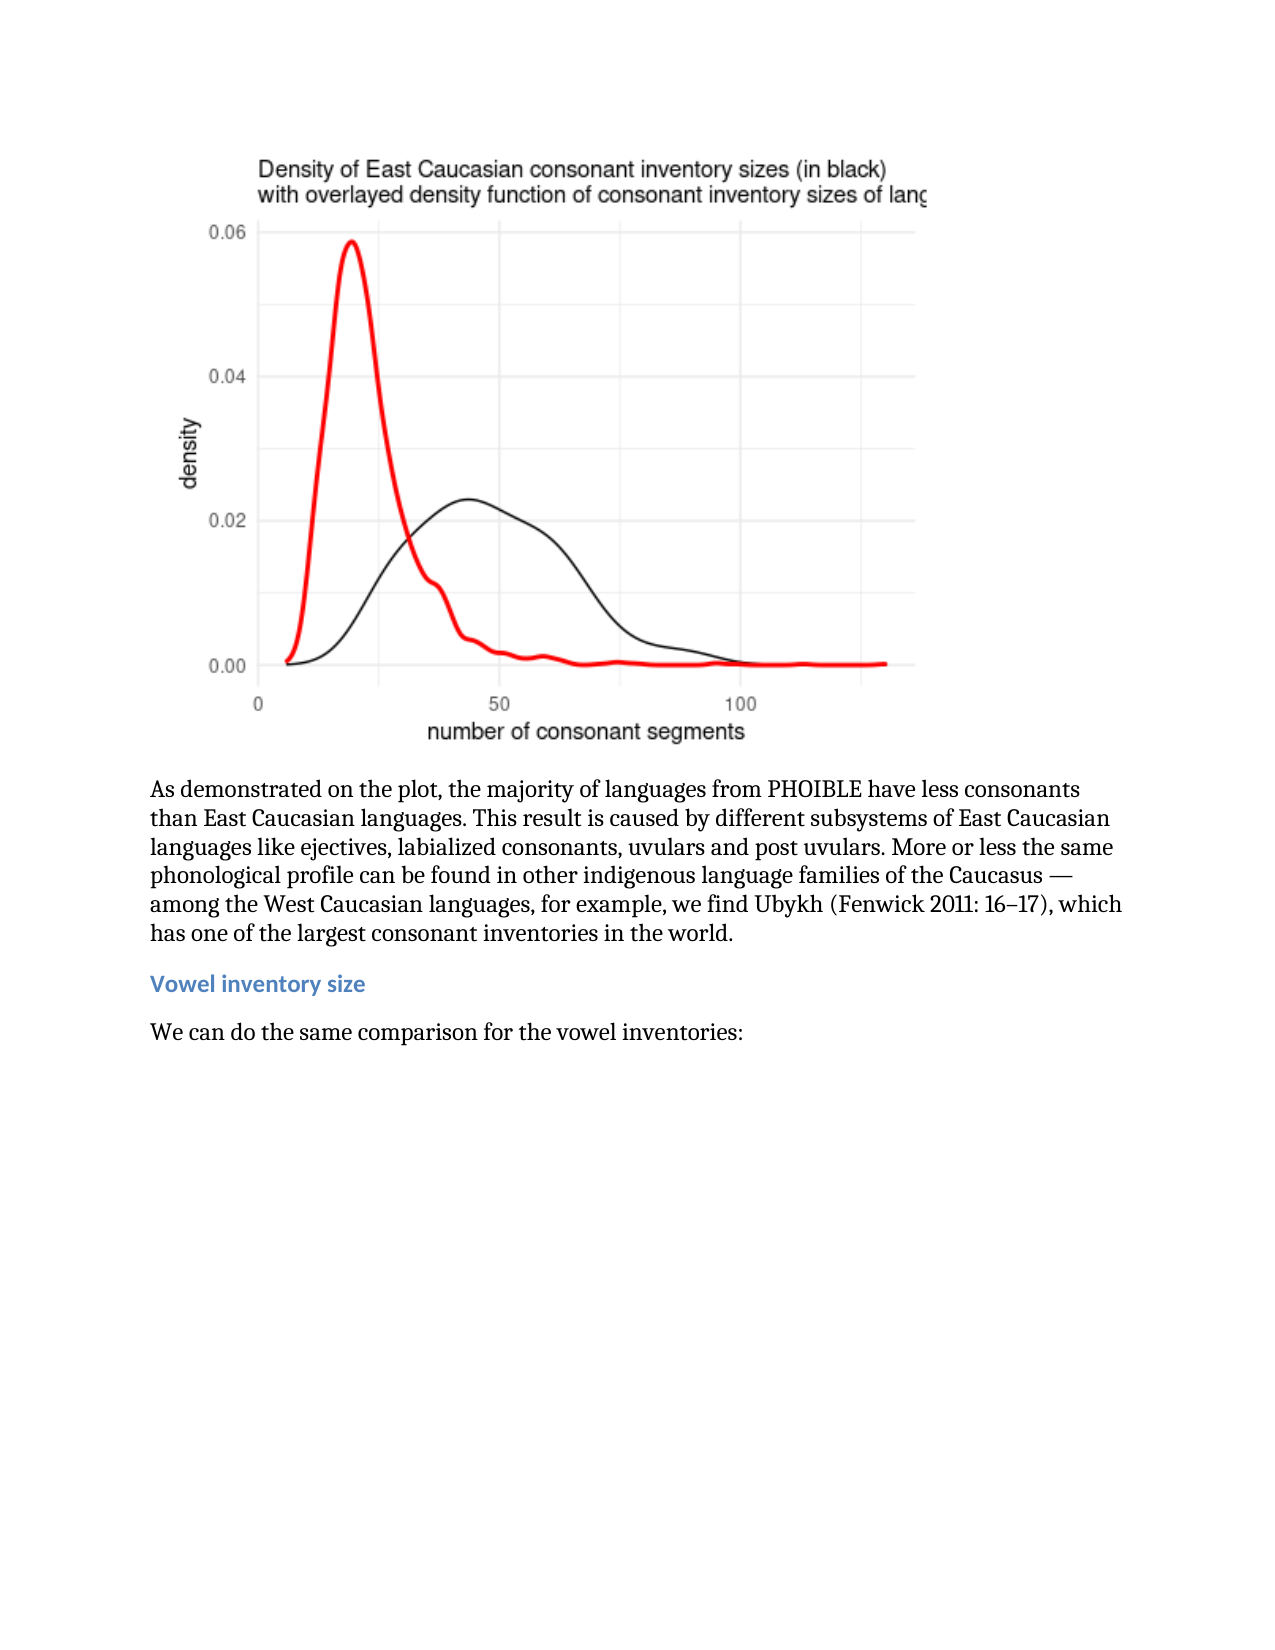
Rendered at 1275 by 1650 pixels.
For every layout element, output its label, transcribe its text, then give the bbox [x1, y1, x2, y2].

text We can do the same comparison for the vowel inventories: [150, 1018, 1125, 1046]
picture [168, 150, 927, 757]
text As demonstrated on the plot, the majority of languages from PHOIBLE have less consonants than East Caucasian languages. This result is caused by different subsystems of East Caucasian languages like ejectives, labialized consonants, uvulars and post uvulars. More or less the same phonological profile can be found in other indigenous language families of the Caucasus — among the West Caucasian languages, for example, we find Ubykh (Fenwick 2011: 16–17), which has one of the largest consonant inventories in the world. [150, 775, 1125, 948]
subtitle Vowel inventory size [150, 968, 1125, 999]
